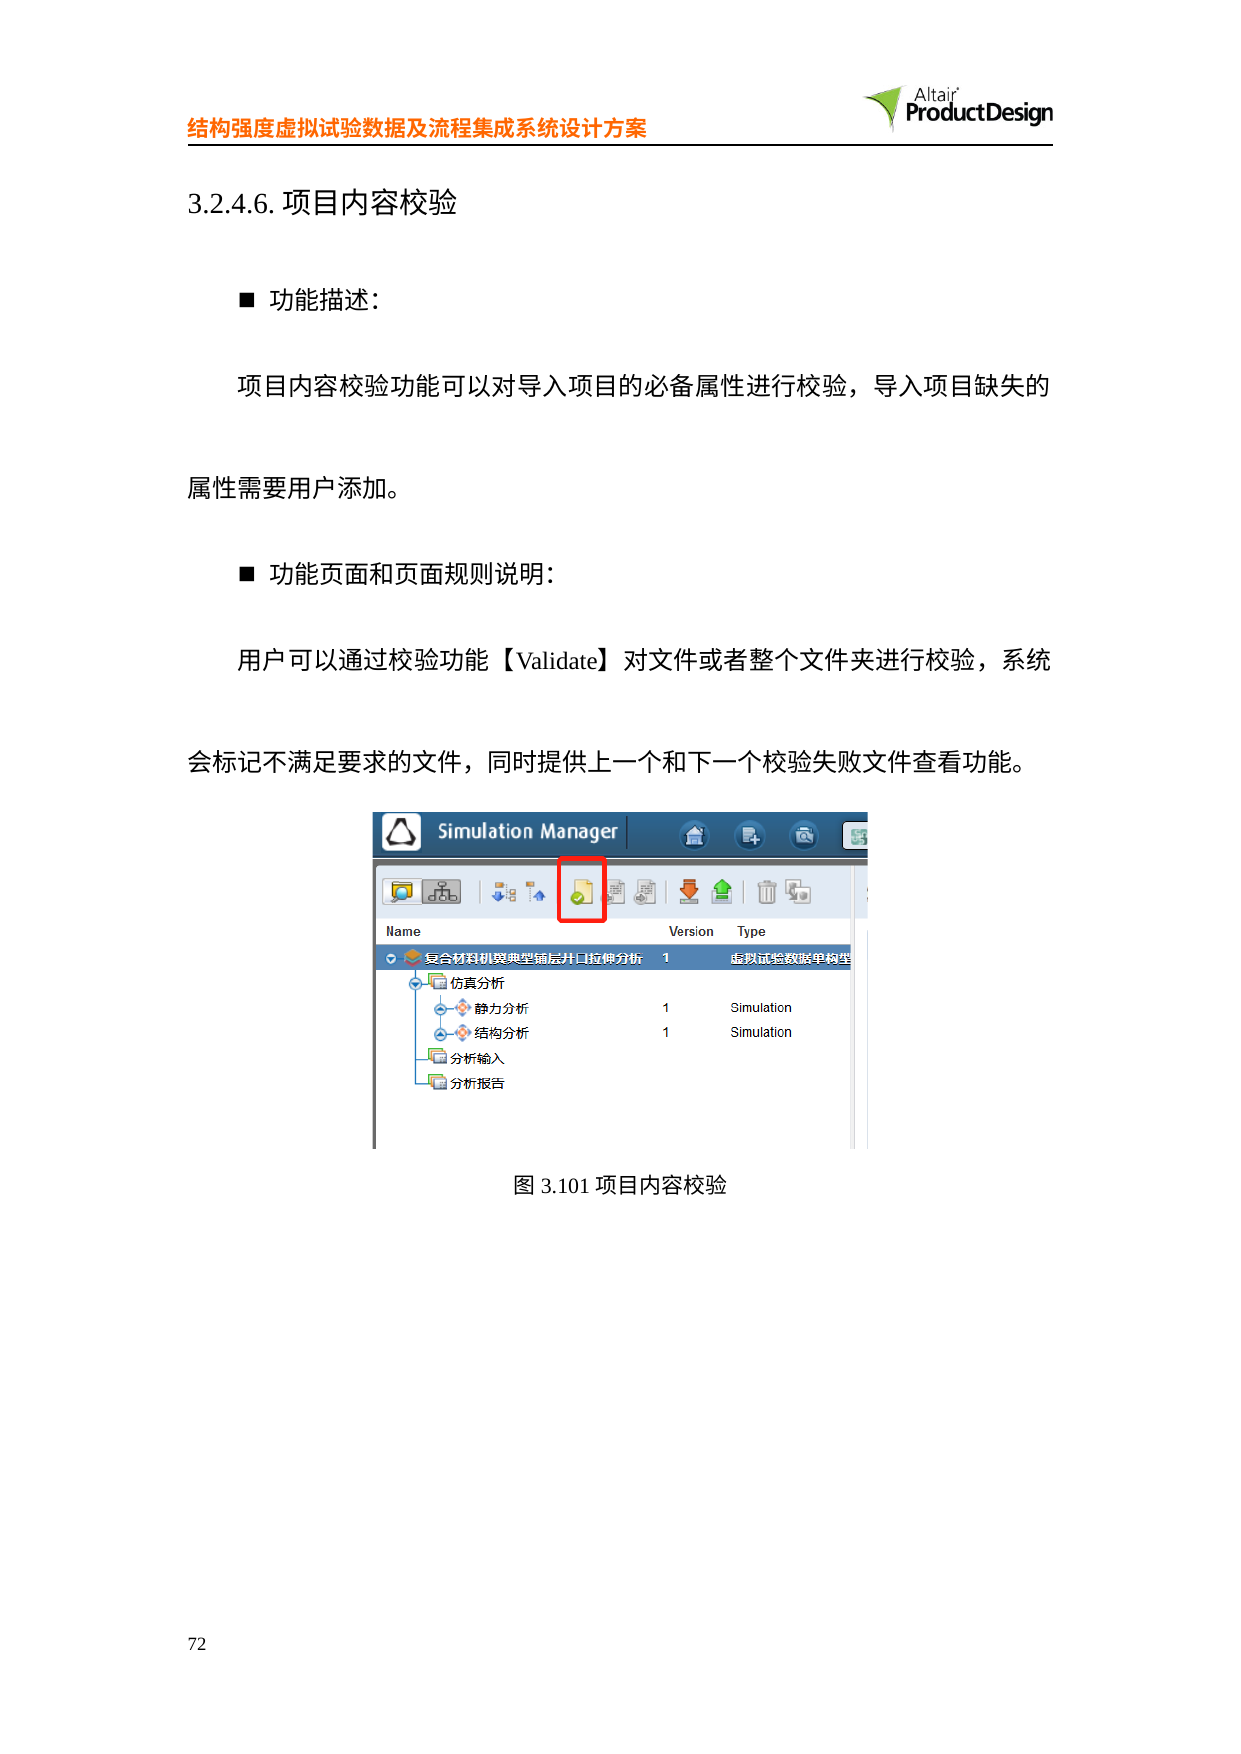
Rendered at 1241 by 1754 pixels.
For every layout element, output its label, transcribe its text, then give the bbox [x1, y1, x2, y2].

text 功能页面和页面规则说明： [187, 539, 1053, 607]
subtitle 项目内容校验 [187, 167, 1053, 235]
text 功能描述： [187, 265, 1053, 333]
text 用户可以通过校验功能【Validate】对文件或者整个文件夹进行校验，系统会标记不满足要求的文件，同时提供上一个和下一个校验失败文件查看功能。 [187, 625, 1053, 794]
picture [862, 76, 1053, 137]
text 项目内容校验功能可以对导入项目的必备属性进行校验，导入项目缺失的属性需要用户添加。 [187, 351, 1053, 521]
picture [372, 812, 868, 1149]
